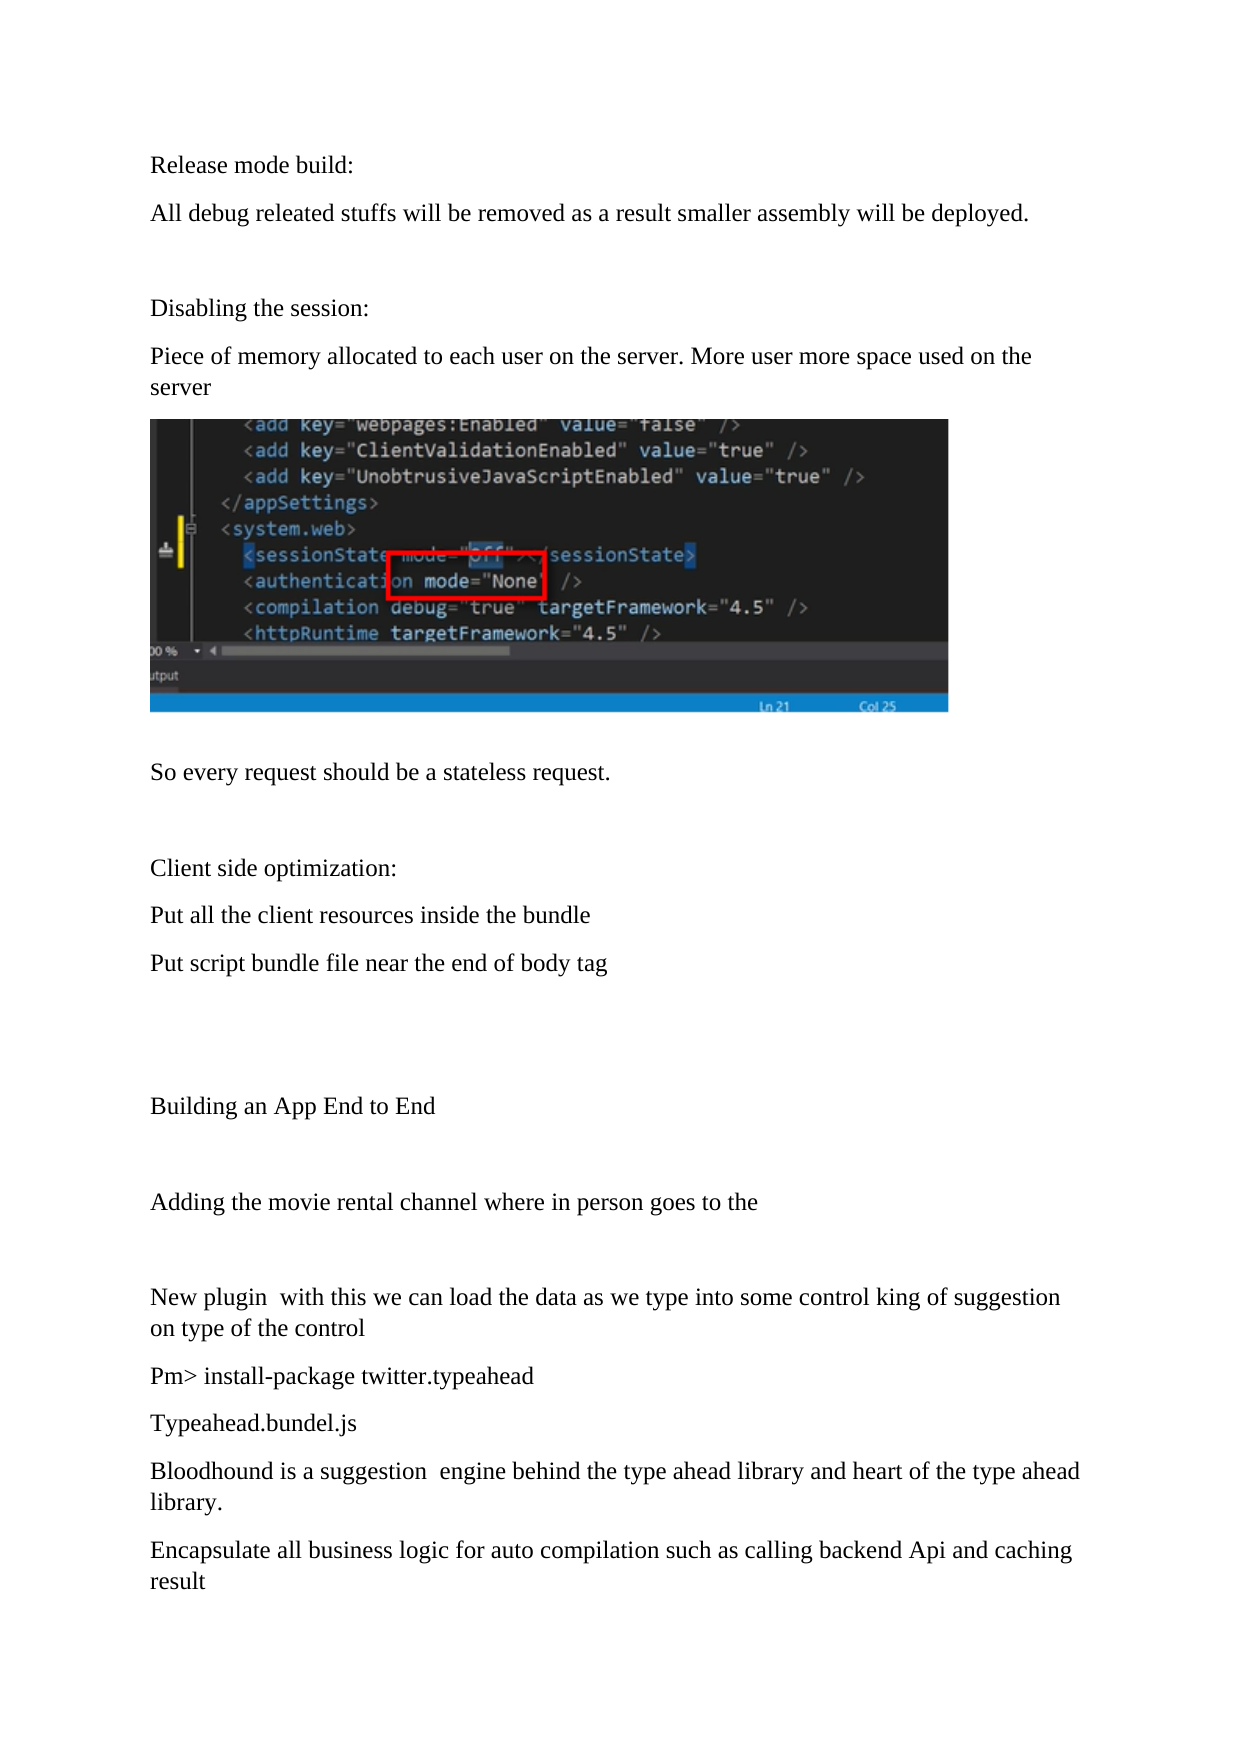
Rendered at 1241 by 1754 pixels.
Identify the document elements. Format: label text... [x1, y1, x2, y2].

text New plugin with this we can load the data as we type into some control king of suggestion on type of the control [150, 1282, 1090, 1342]
text Put all the client resources inside the bundle [150, 900, 1090, 929]
text All debug releated stuffs will be removed as a result smaller assembly will be deployed. [150, 198, 1090, 226]
text Encapsulate all business logic for auto compilation such as calling backend Api and caching result [150, 1535, 1090, 1595]
text Building an App End to End [150, 1091, 1090, 1120]
text So every request should be a stateless request. [150, 757, 1090, 786]
text Bloodhound is a suggestion engine behind the type ahead library and heart of the type ahead library. [150, 1456, 1090, 1516]
text Adding the movie rental channel where in person goes to the [150, 1187, 1090, 1215]
text Typeahead.bundel.js [150, 1408, 1090, 1437]
text Disabling the session: [150, 293, 1090, 322]
text Put script bundle file near the end of body tag [150, 948, 1090, 977]
text Client side optimization: [150, 853, 1090, 881]
picture [150, 419, 949, 739]
text Pm> install-package twitter.typeahead [150, 1361, 1090, 1389]
text Release mode build: [150, 150, 1090, 179]
text Piece of memory allocated to each user on the server. More user more space used on the server [150, 341, 1090, 401]
